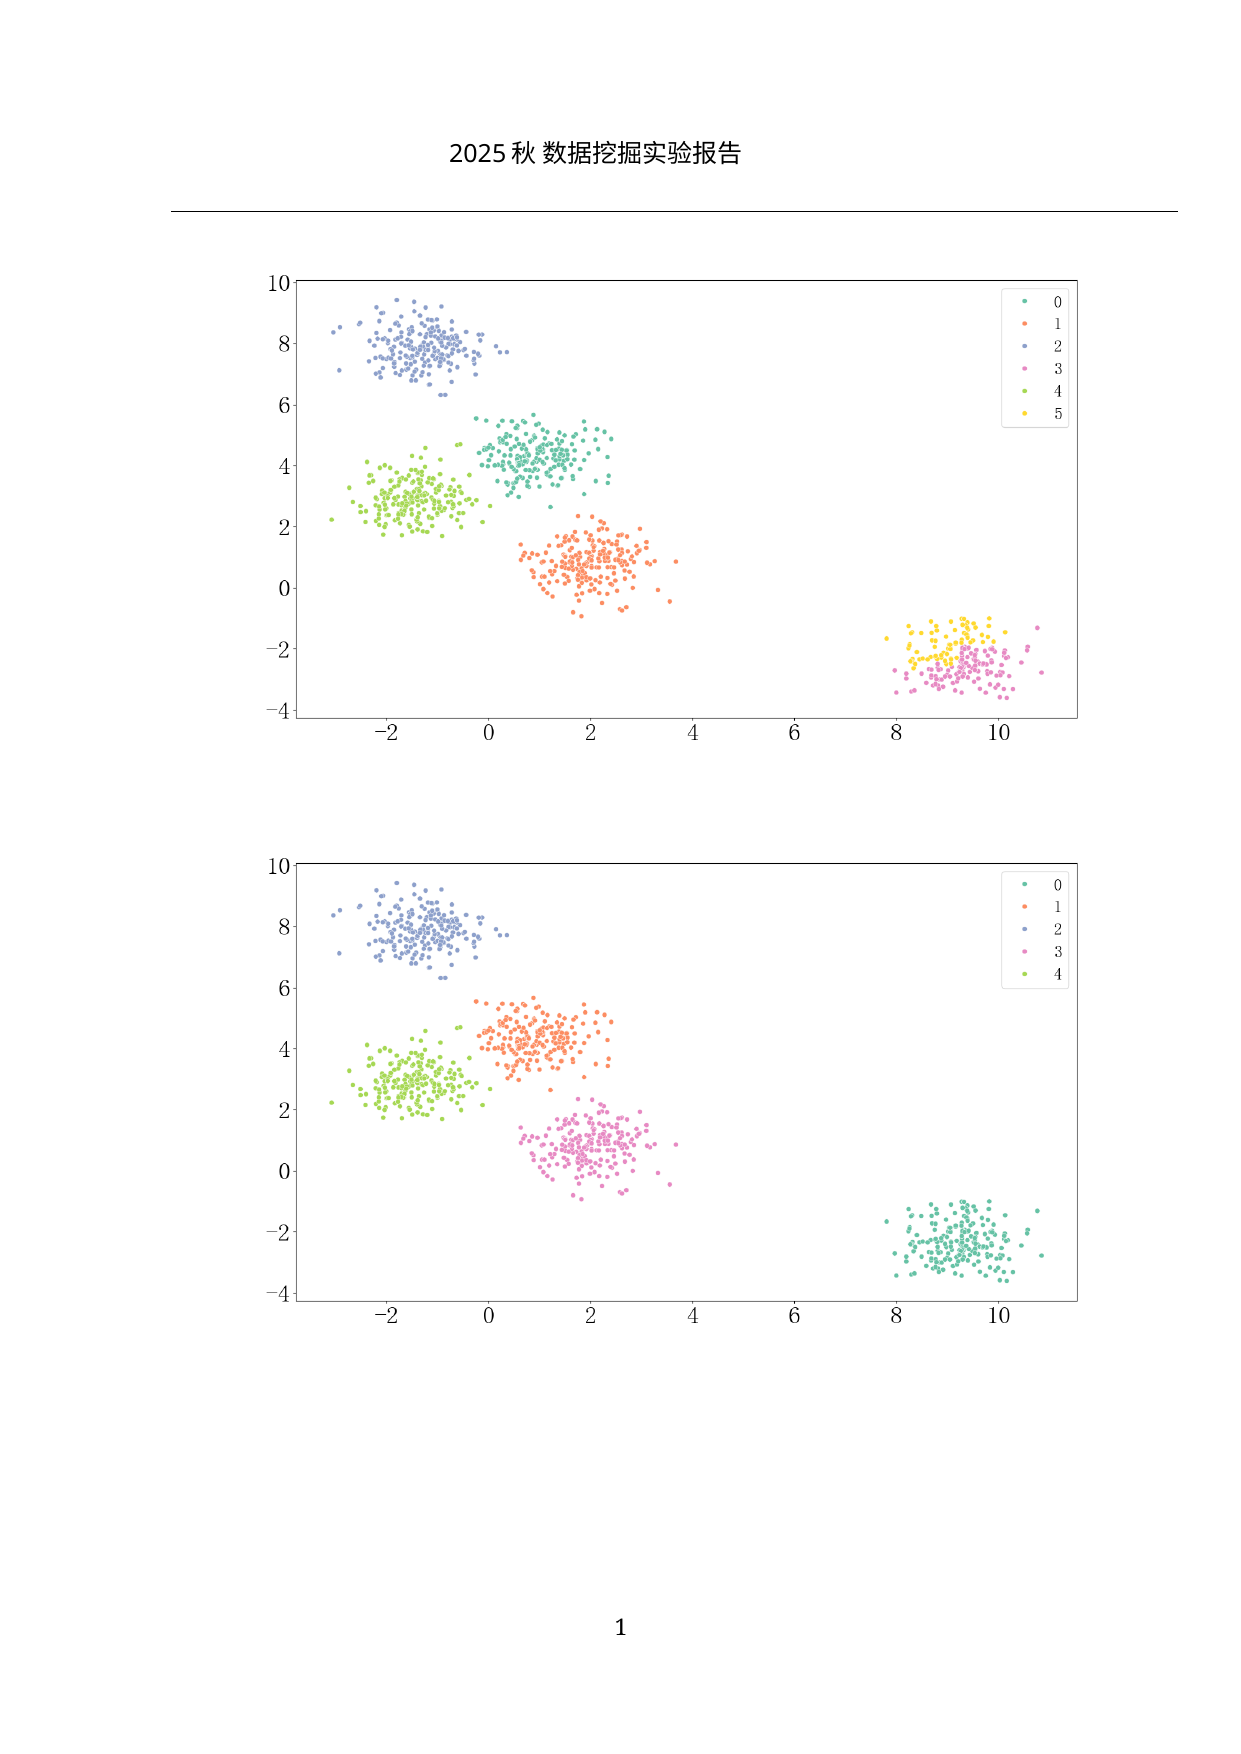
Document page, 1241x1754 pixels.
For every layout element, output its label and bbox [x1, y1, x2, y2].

picture [170, 212, 1177, 780]
picture [170, 795, 1177, 1363]
